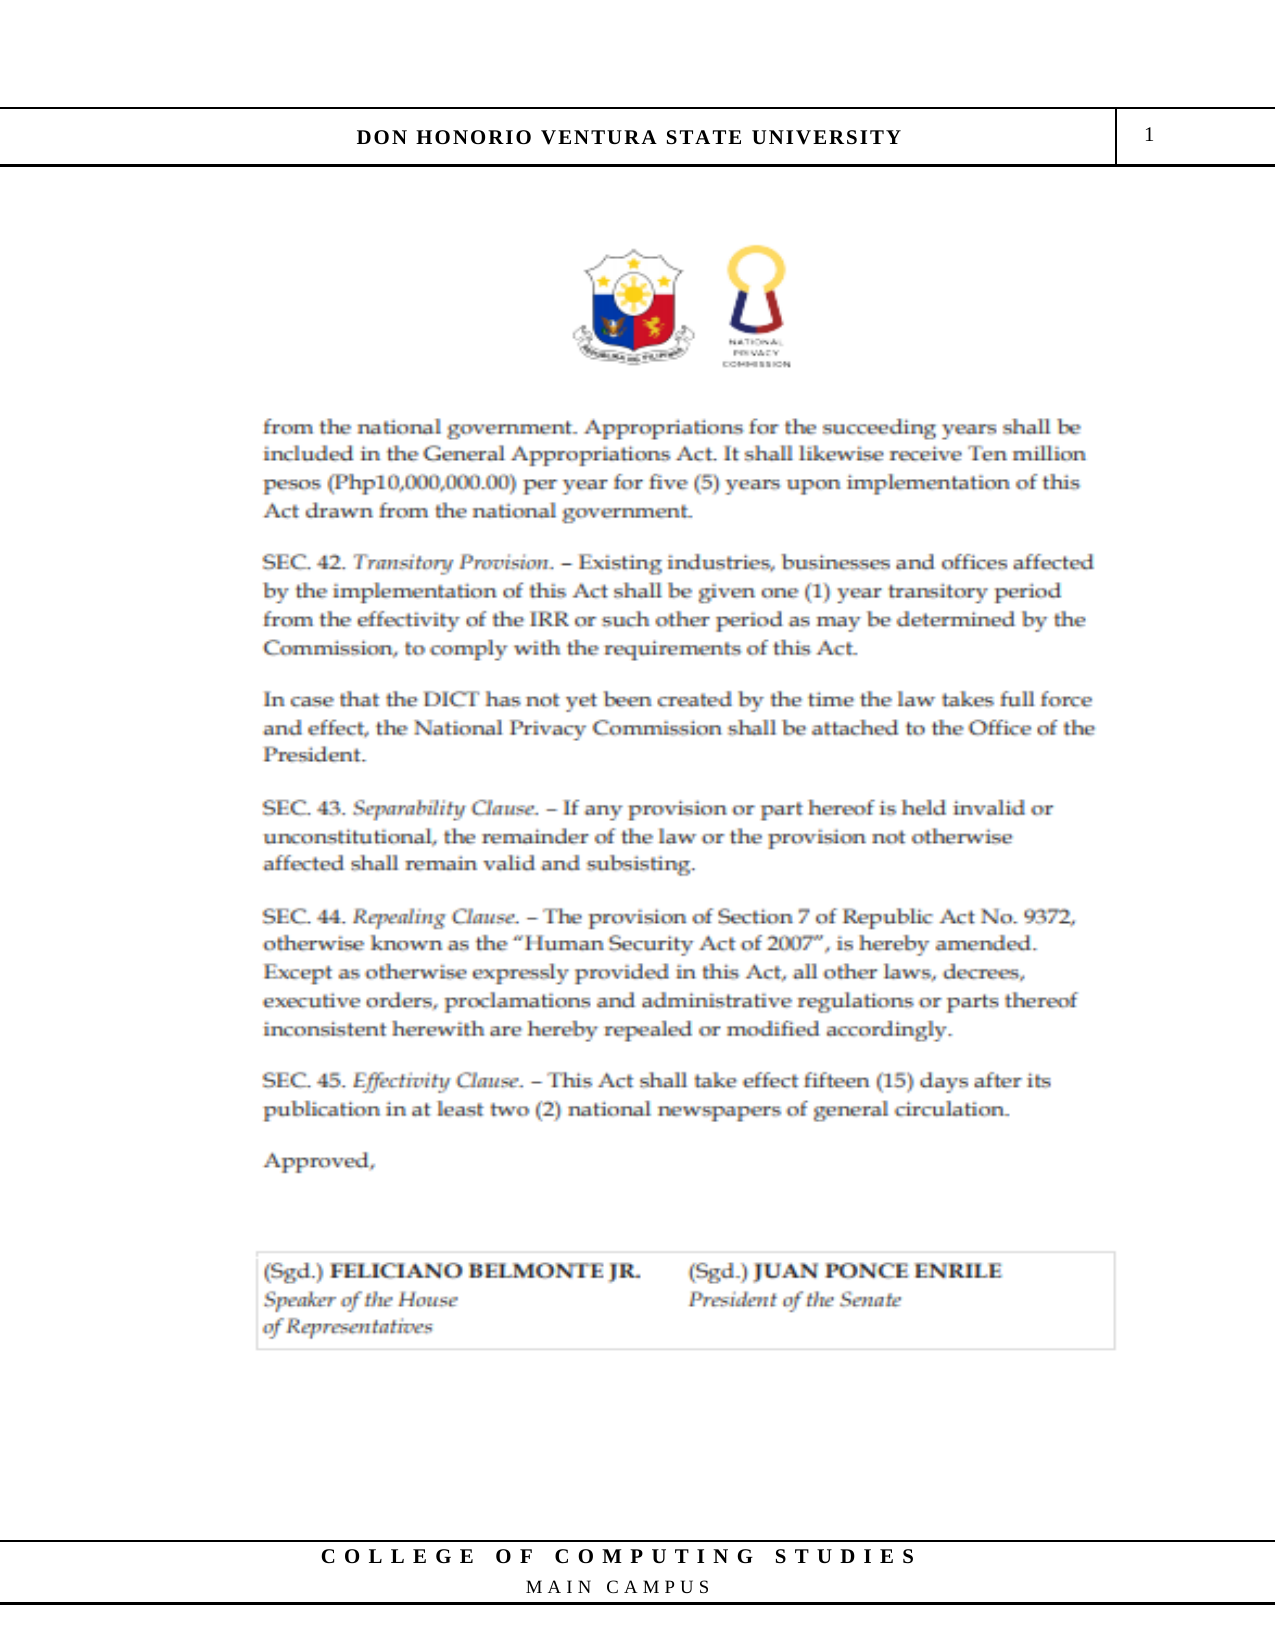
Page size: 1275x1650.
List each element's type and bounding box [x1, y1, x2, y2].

picture [225, 203, 1125, 1404]
